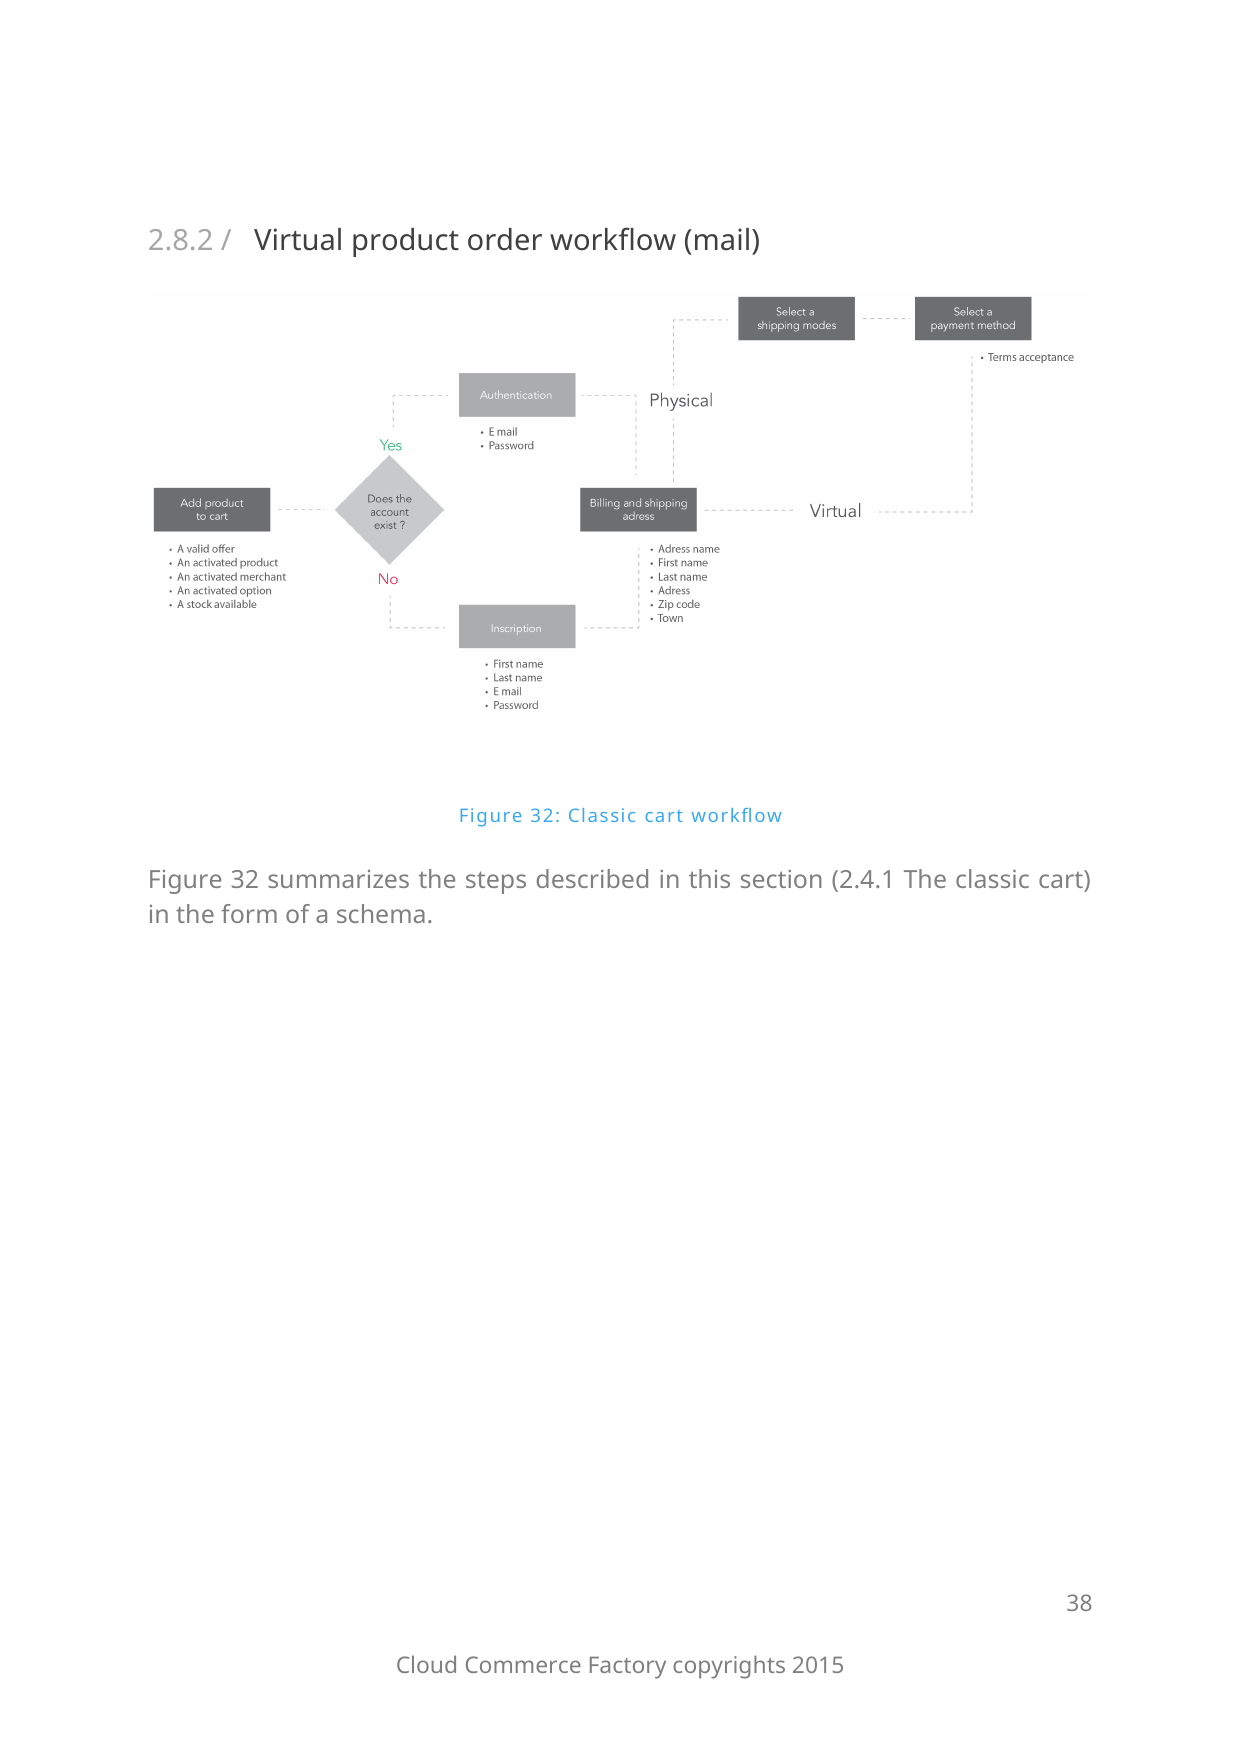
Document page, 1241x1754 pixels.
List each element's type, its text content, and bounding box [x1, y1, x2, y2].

text Figure 32 summarizes the steps described in this section (2.4.1 The classic cart) in the form of a schema. [148, 862, 1093, 930]
picture [147, 290, 1093, 777]
subtitle Virtual product order workflow (mail) [148, 219, 1093, 259]
subtitle Figure 32: Classic cart workflow [148, 803, 1093, 828]
